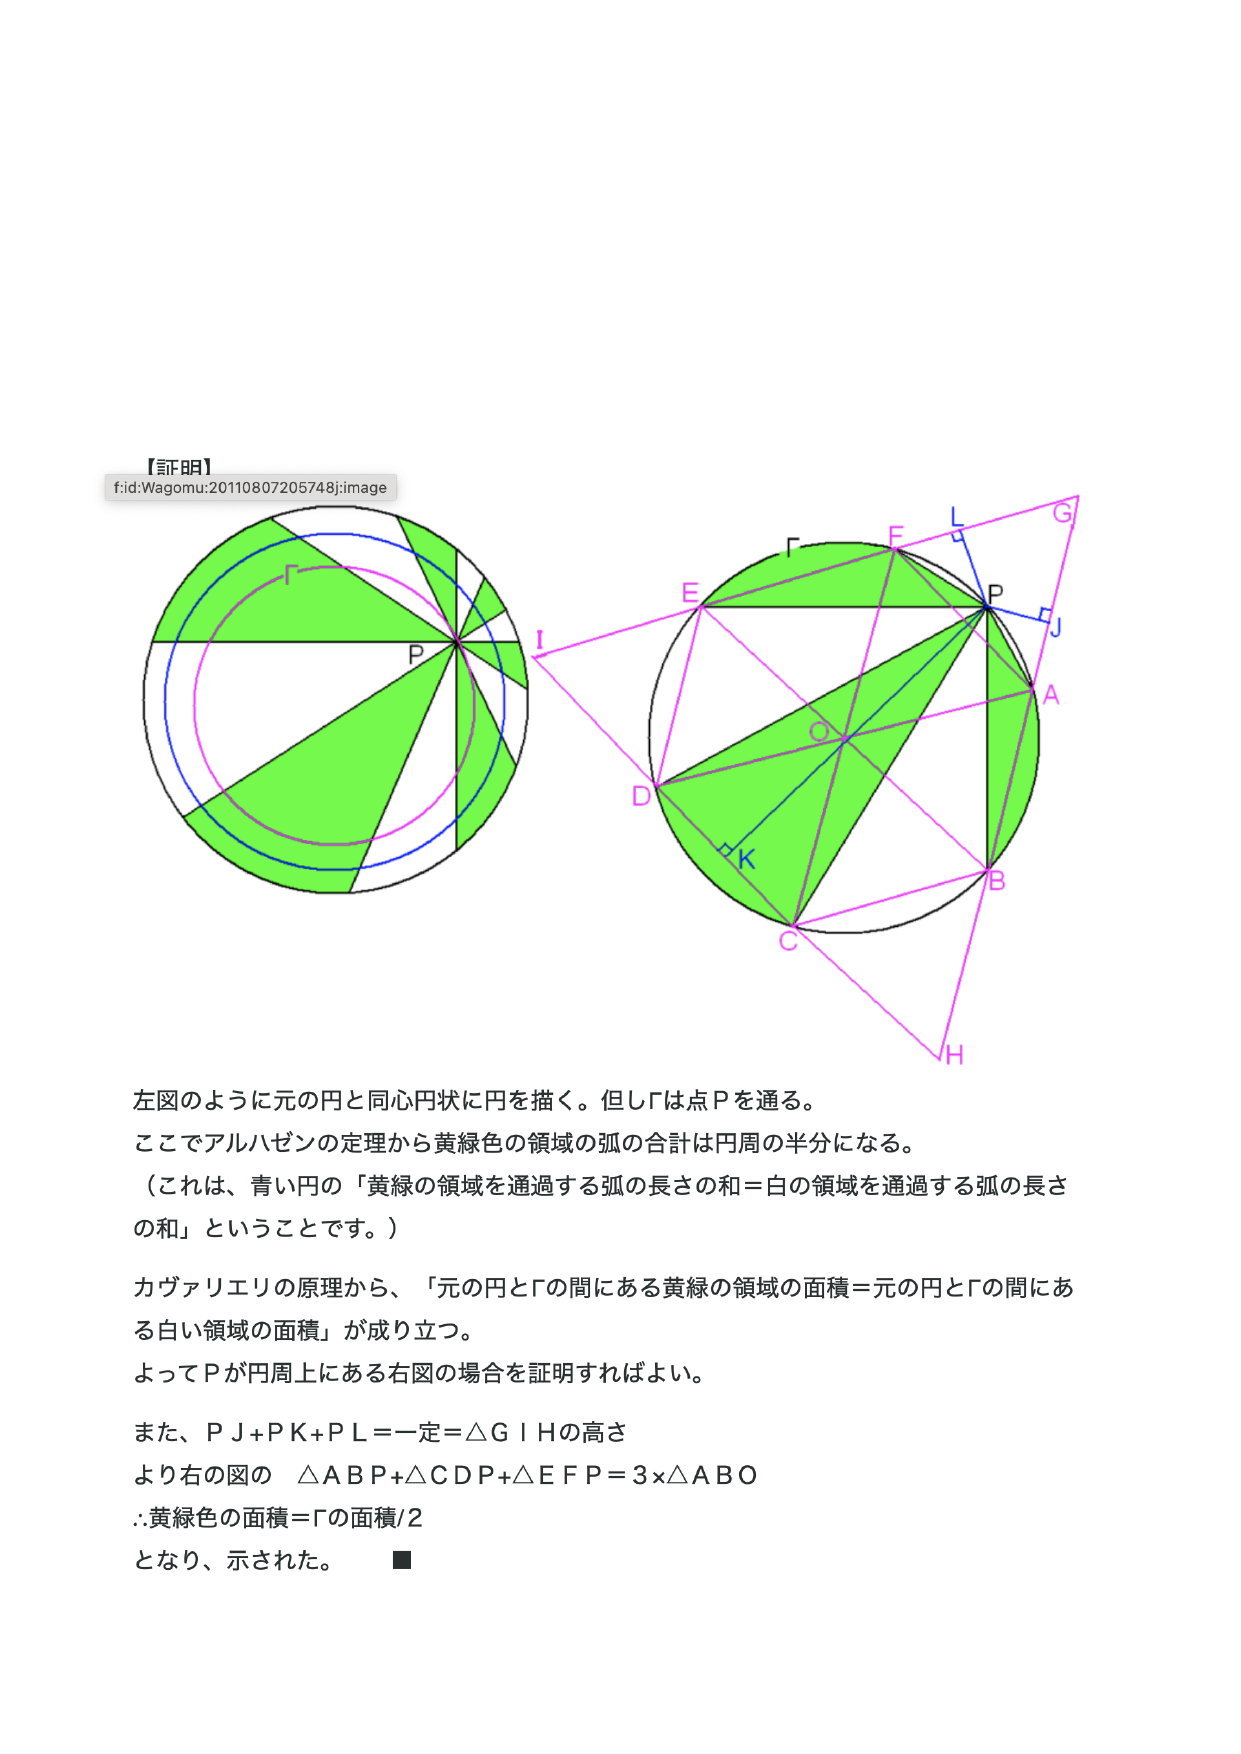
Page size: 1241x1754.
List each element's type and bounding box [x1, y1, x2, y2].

picture [75, 425, 1166, 1615]
